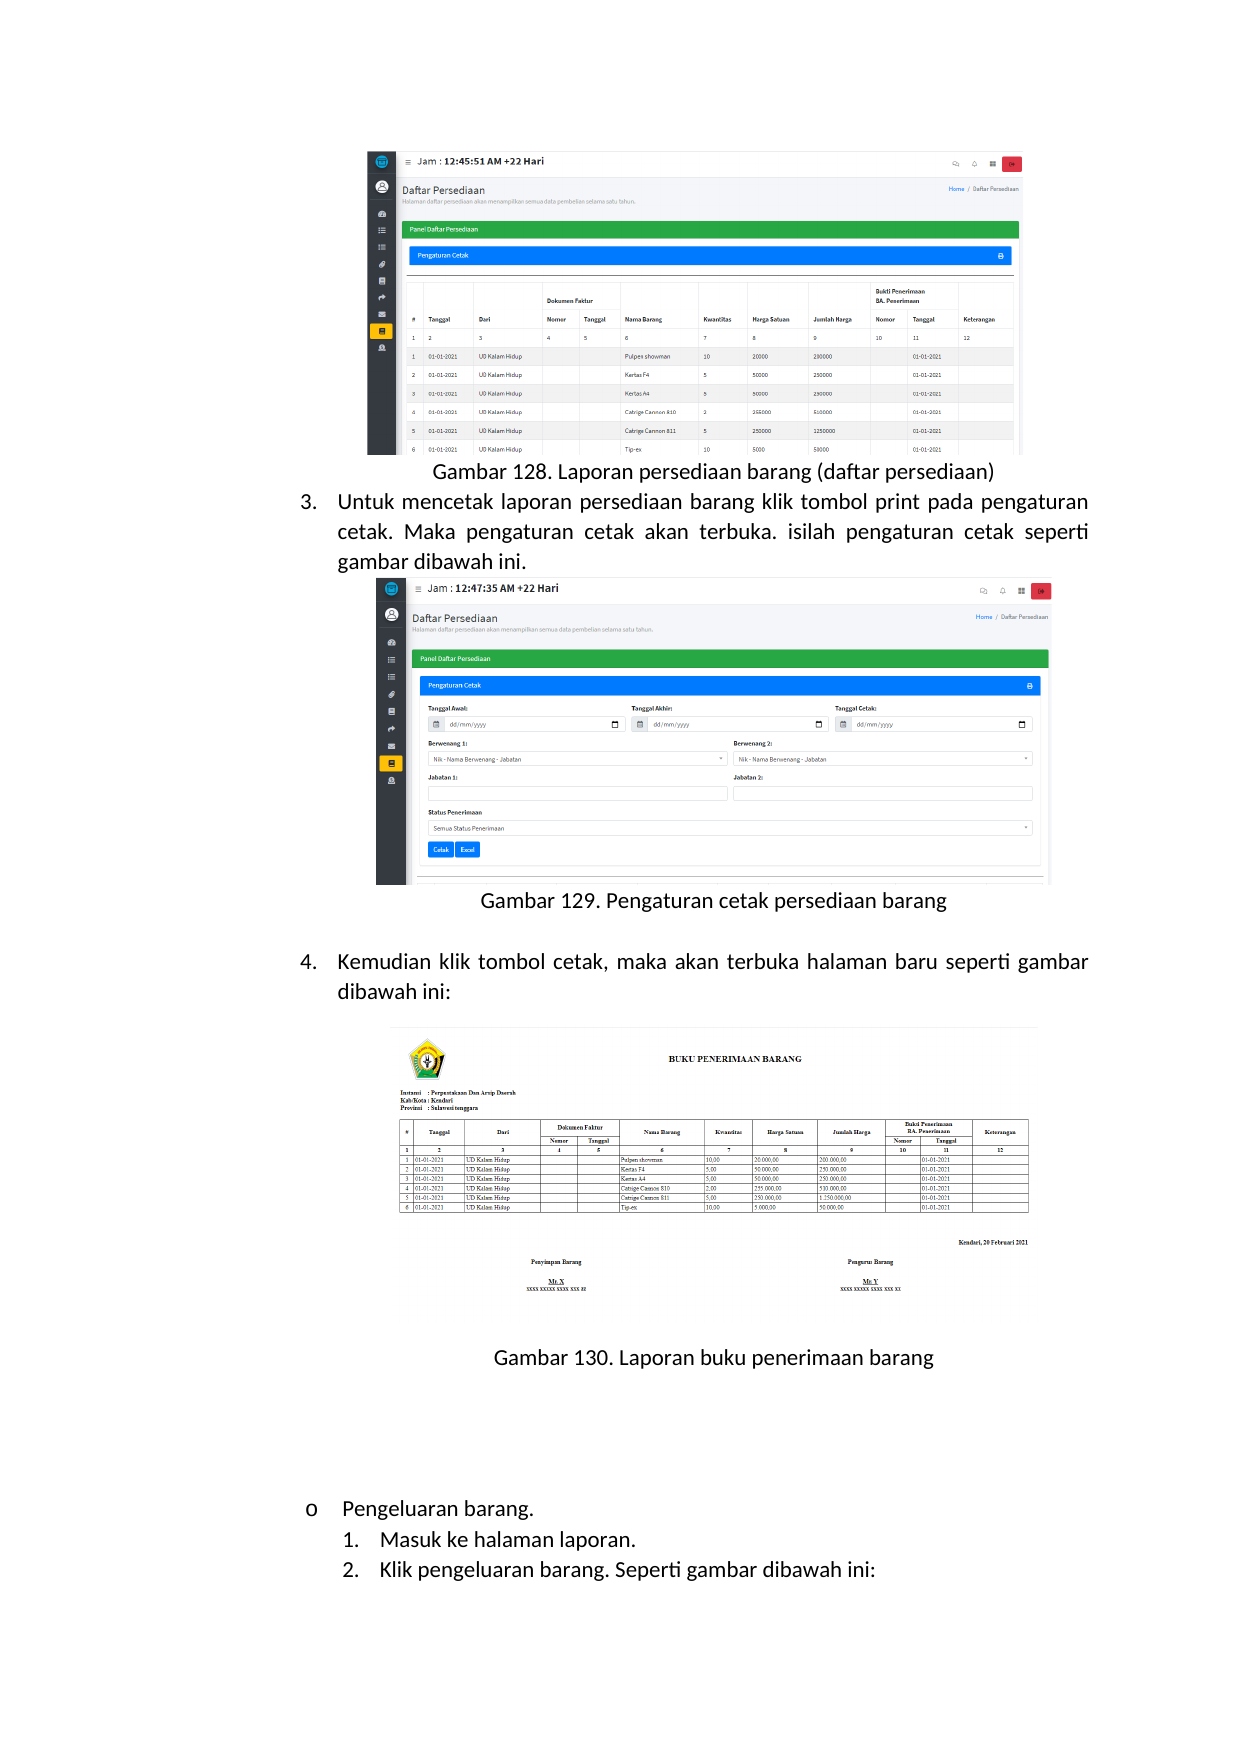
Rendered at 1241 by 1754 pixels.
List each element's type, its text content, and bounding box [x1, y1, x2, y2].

list Untuk mencetak laporan persediaan barang klik tombol print pada pengaturan cetak. Maka pengaturan cetak akan terbuka. isilah pengaturan cetak seperti gambar dibawah ini. [300, 487, 1090, 576]
list Kemudian klik tombol cetak, maka akan terbuka halaman baru seperti gambar dibawah ini: [300, 947, 1090, 1005]
list Gambar 128. Laporan persediaan barang (daftar persediaan) [337, 457, 1090, 485]
list Masuk ke halaman laporan. [342, 1525, 1090, 1553]
list Klik pengeluaran barang. Seperti gambar dibawah ini: [342, 1555, 1090, 1583]
picture [376, 577, 1052, 885]
picture [367, 150, 1024, 455]
list Gambar 130. Laporan buku penerimaan barang [337, 1343, 1090, 1371]
picture [390, 1023, 1038, 1324]
list Gambar 129. Pengaturan cetak persediaan barang [337, 886, 1090, 914]
list Pengeluaran barang. [304, 1494, 1090, 1523]
